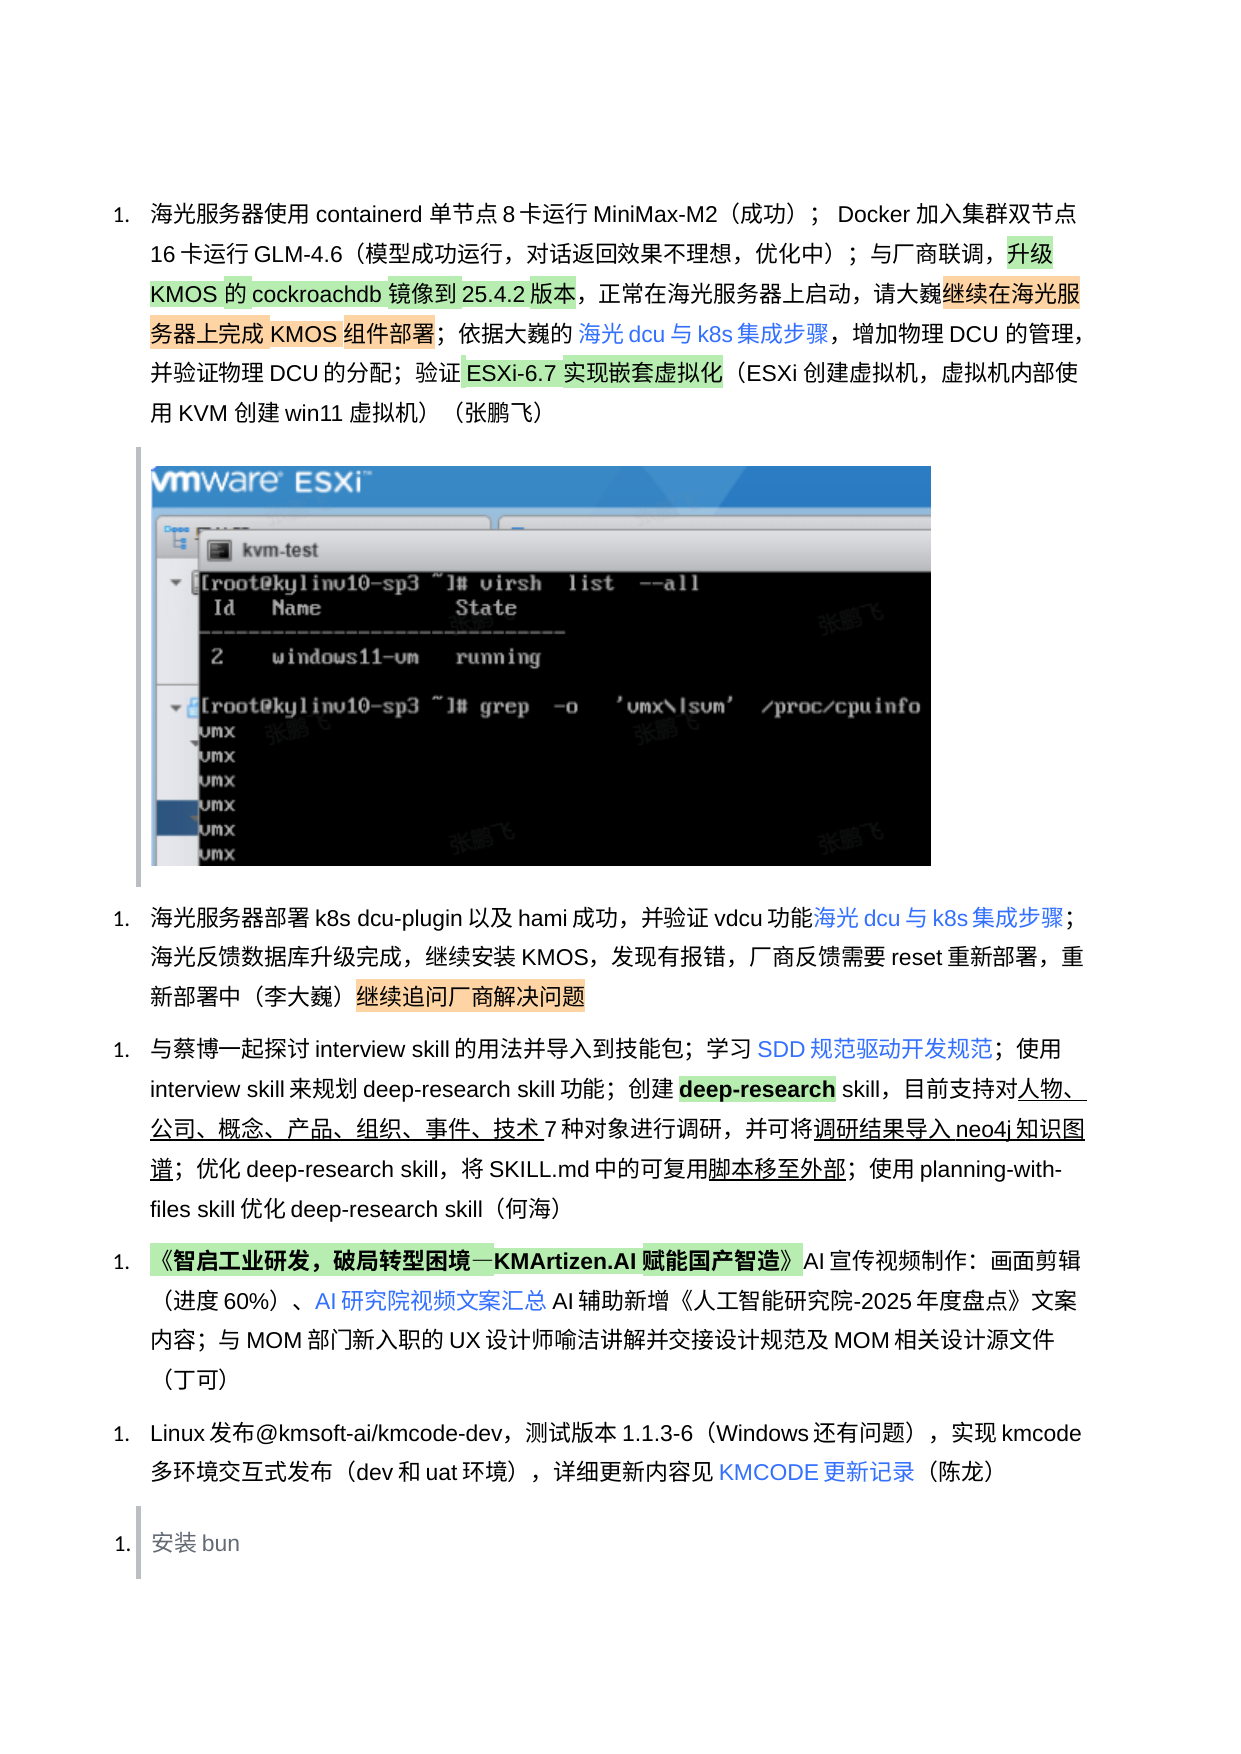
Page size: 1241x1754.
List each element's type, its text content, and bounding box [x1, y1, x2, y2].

list 海光服务器部署k8s dcu-plugin以及hami成功，并验证vdcu功能海光dcu与k8s集成步骤；海光反馈数据库升级完成，继续安装KMOS，发现有报错，厂商反馈需要reset重新部署，重新部署中（李大巍）继续追问厂商解决问题 [112, 899, 1090, 1012]
picture [151, 466, 931, 866]
list Linux发布@kmsoft-ai/kmcode-dev，测试版本1.1.3-6（Windows还有问题），实现kmcode多环境交互式发布（dev和uat环境），详细更新内容见KMCODE更新记录（陈龙） [112, 1414, 1090, 1487]
table_header [141, 447, 1001, 887]
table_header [141, 1506, 1001, 1579]
list 与蔡博一起探讨interview skill的用法并导入到技能包；学习SDD规范驱动开发规范；使用interview skill来规划deep-research skill功能；创建deep-research skill，目前支持对人物、公司、概念、产品、组织、事件、技术7种对象进行调研，并可将调研结果导入neo4j知识图谱；优化deep-research skill，将SKILL.md中的可复用脚本移至外部；使用planning-with-files skill优化deep-research skill（何海） [112, 1031, 1090, 1224]
list 海光服务器使用 containerd 单节点8卡运行MiniMax-M2（成功）； Docker 加入集群双节点16卡运行GLM-4.6（模型成功运行，对话返回效果不理想，优化中）；与厂商联调，升级 KMOS 的 cockroachdb 镜像到25.4.2版本，正常在海光服务器上启动，请大巍继续在海光服务器上完成 KMOS 组件部署；依据大巍的 海光dcu与k8s集成步骤，增加物理 DCU 的管理，并验证物理DCU的分配；验证 ESXi-6.7 实现嵌套虚拟化（ESXi 创建虚拟机，虚拟机内部使用 KVM 创建 win11 虚拟机）（张鹏飞） [112, 196, 1090, 428]
list 《智启工业研发，破局转型困境—KMArtizen.AI 赋能国产智造》AI宣传视频制作：画面剪辑（进度60%）、AI研究院视频文案汇总AI辅助新增《人工智能研究院-2025年度盘点》文案内容；与MOM部门新入职的UX设计师喻洁讲解并交接设计规范及MOM相关设计源文件（丁可） [112, 1243, 1090, 1395]
